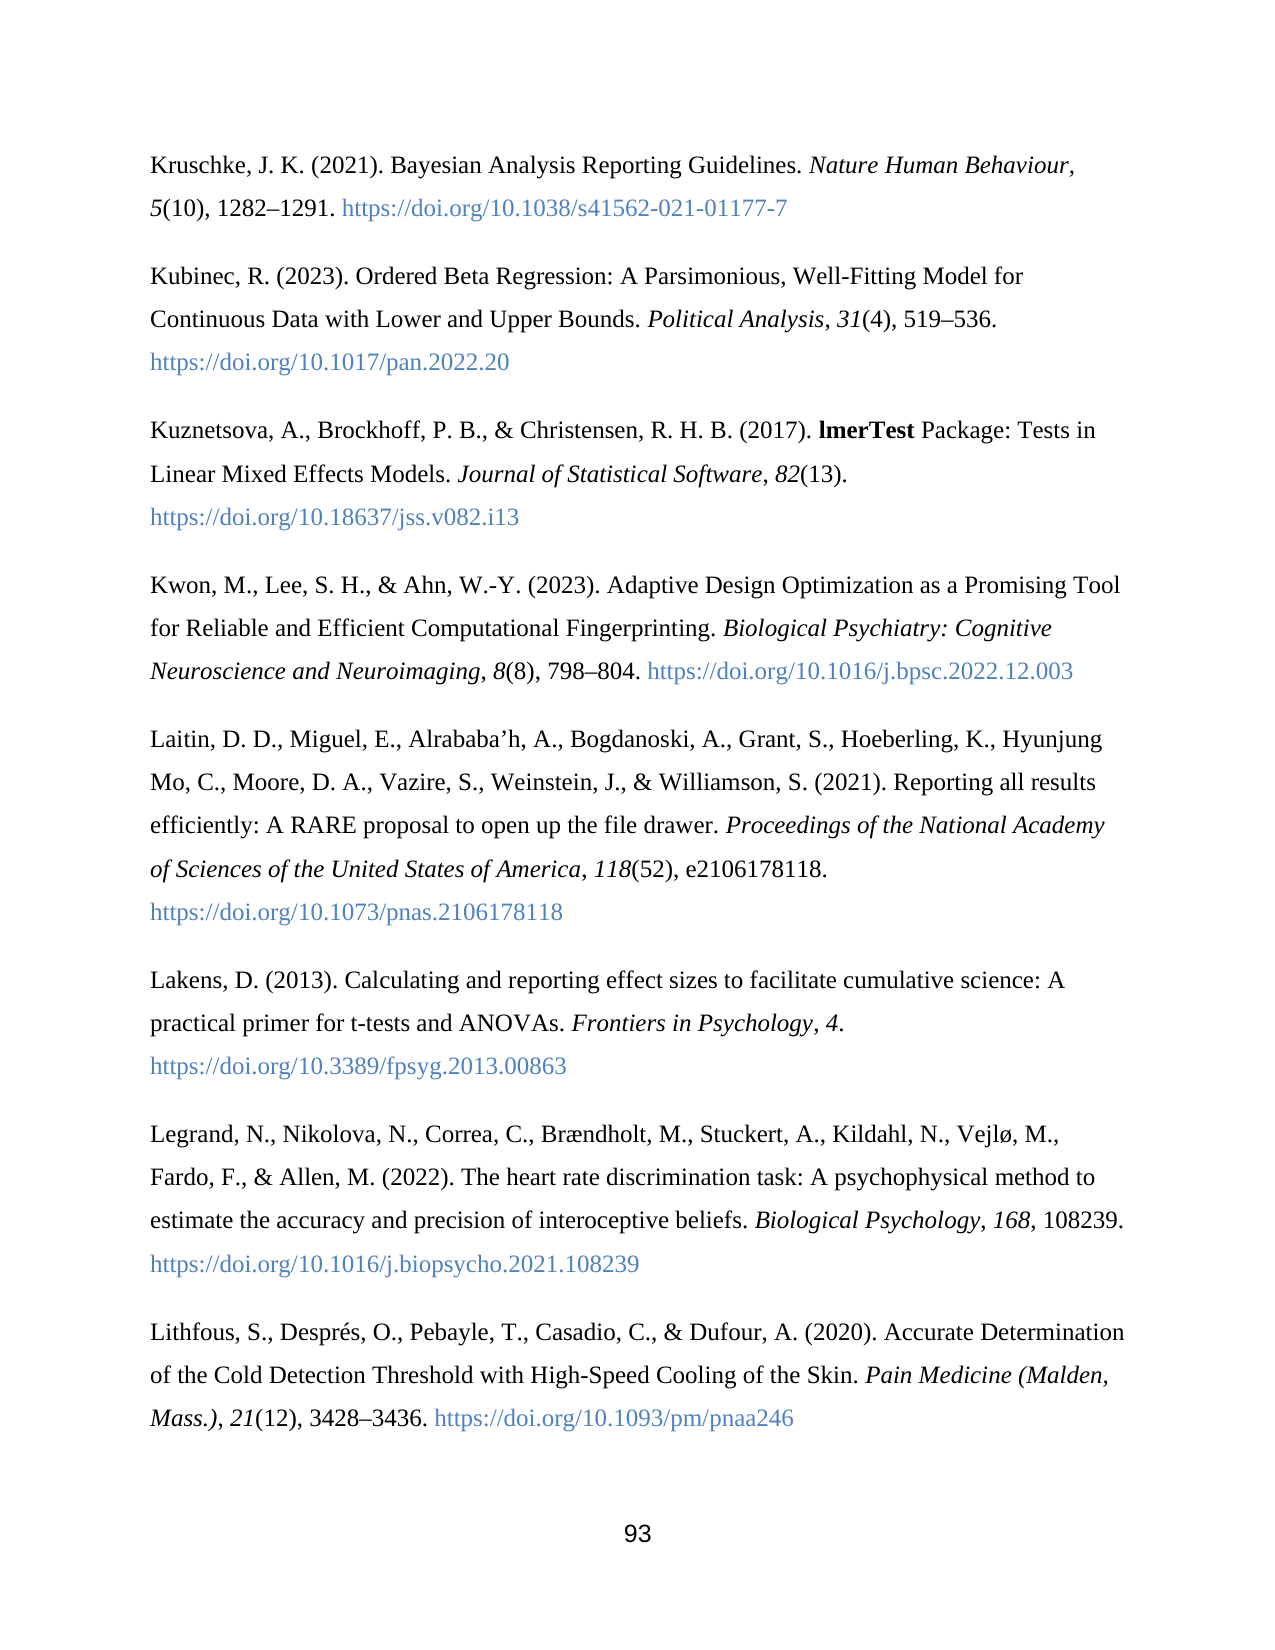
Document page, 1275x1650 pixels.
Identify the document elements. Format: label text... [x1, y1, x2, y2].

text Laitin, D. D., Miguel, E., Alrababa’h, A., Bogdanoski, A., Grant, S., Hoeberling, K., Hyunjung Mo, C., Moore, D. A., Vazire, S., Weinstein, J., & Williamson, S. (2021). Reporting all results efficiently: A RARE proposal to open up the file drawer. Proceedings of the National Academy of Sciences of the United States of America, 118(52), e2106178118. https://doi.org/10.1073/pnas.2106178118 [150, 724, 1125, 926]
text Kruschke, J. K. (2021). Bayesian Analysis Reporting Guidelines. Nature Human Behaviour, 5(10), 1282–1291. https://doi.org/10.1038/s41562-021-01177-7 [150, 150, 1125, 222]
text Kuznetsova, A., Brockhoff, P. B., & Christensen, R. H. B. (2017). lmerTest Package: Tests in Linear Mixed Effects Models. Journal of Statistical Software, 82(13). https://doi.org/10.18637/jss.v082.i13 [150, 416, 1125, 531]
text Lakens, D. (2013). Calculating and reporting effect sizes to facilitate cumulative science: A practical primer for t-tests and ANOVAs. Frontiers in Psychology, 4. https://doi.org/10.3389/fpsyg.2013.00863 [150, 965, 1125, 1080]
text Kwon, M., Lee, S. H., & Ahn, W.-Y. (2023). Adaptive Design Optimization as a Promising Tool for Reliable and Efficient Computational Fingerprinting. Biological Psychiatry: Cognitive Neuroscience and Neuroimaging, 8(8), 798–804. https://doi.org/10.1016/j.bpsc.2022.12.003 [150, 570, 1125, 685]
text Legrand, N., Nikolova, N., Correa, C., Brændholt, M., Stuckert, A., Kildahl, N., Vejlø, M., Fardo, F., & Allen, M. (2022). The heart rate discrimination task: A psychophysical method to estimate the accuracy and precision of interoceptive beliefs. Biological Psychology, 168, 108239. https://doi.org/10.1016/j.biopsycho.2021.108239 [150, 1119, 1125, 1277]
text Kubinec, R. (2023). Ordered Beta Regression: A Parsimonious, Well-Fitting Model for Continuous Data with Lower and Upper Bounds. Political Analysis, 31(4), 519–536. https://doi.org/10.1017/pan.2022.20 [150, 261, 1125, 376]
text Lithfous, S., Després, O., Pebayle, T., Casadio, C., & Dufour, A. (2020). Accurate Determination of the Cold Detection Threshold with High-Speed Cooling of the Skin. Pain Medicine (Malden, Mass.), 21(12), 3428–3436. https://doi.org/10.1093/pm/pnaa246 [150, 1317, 1125, 1432]
